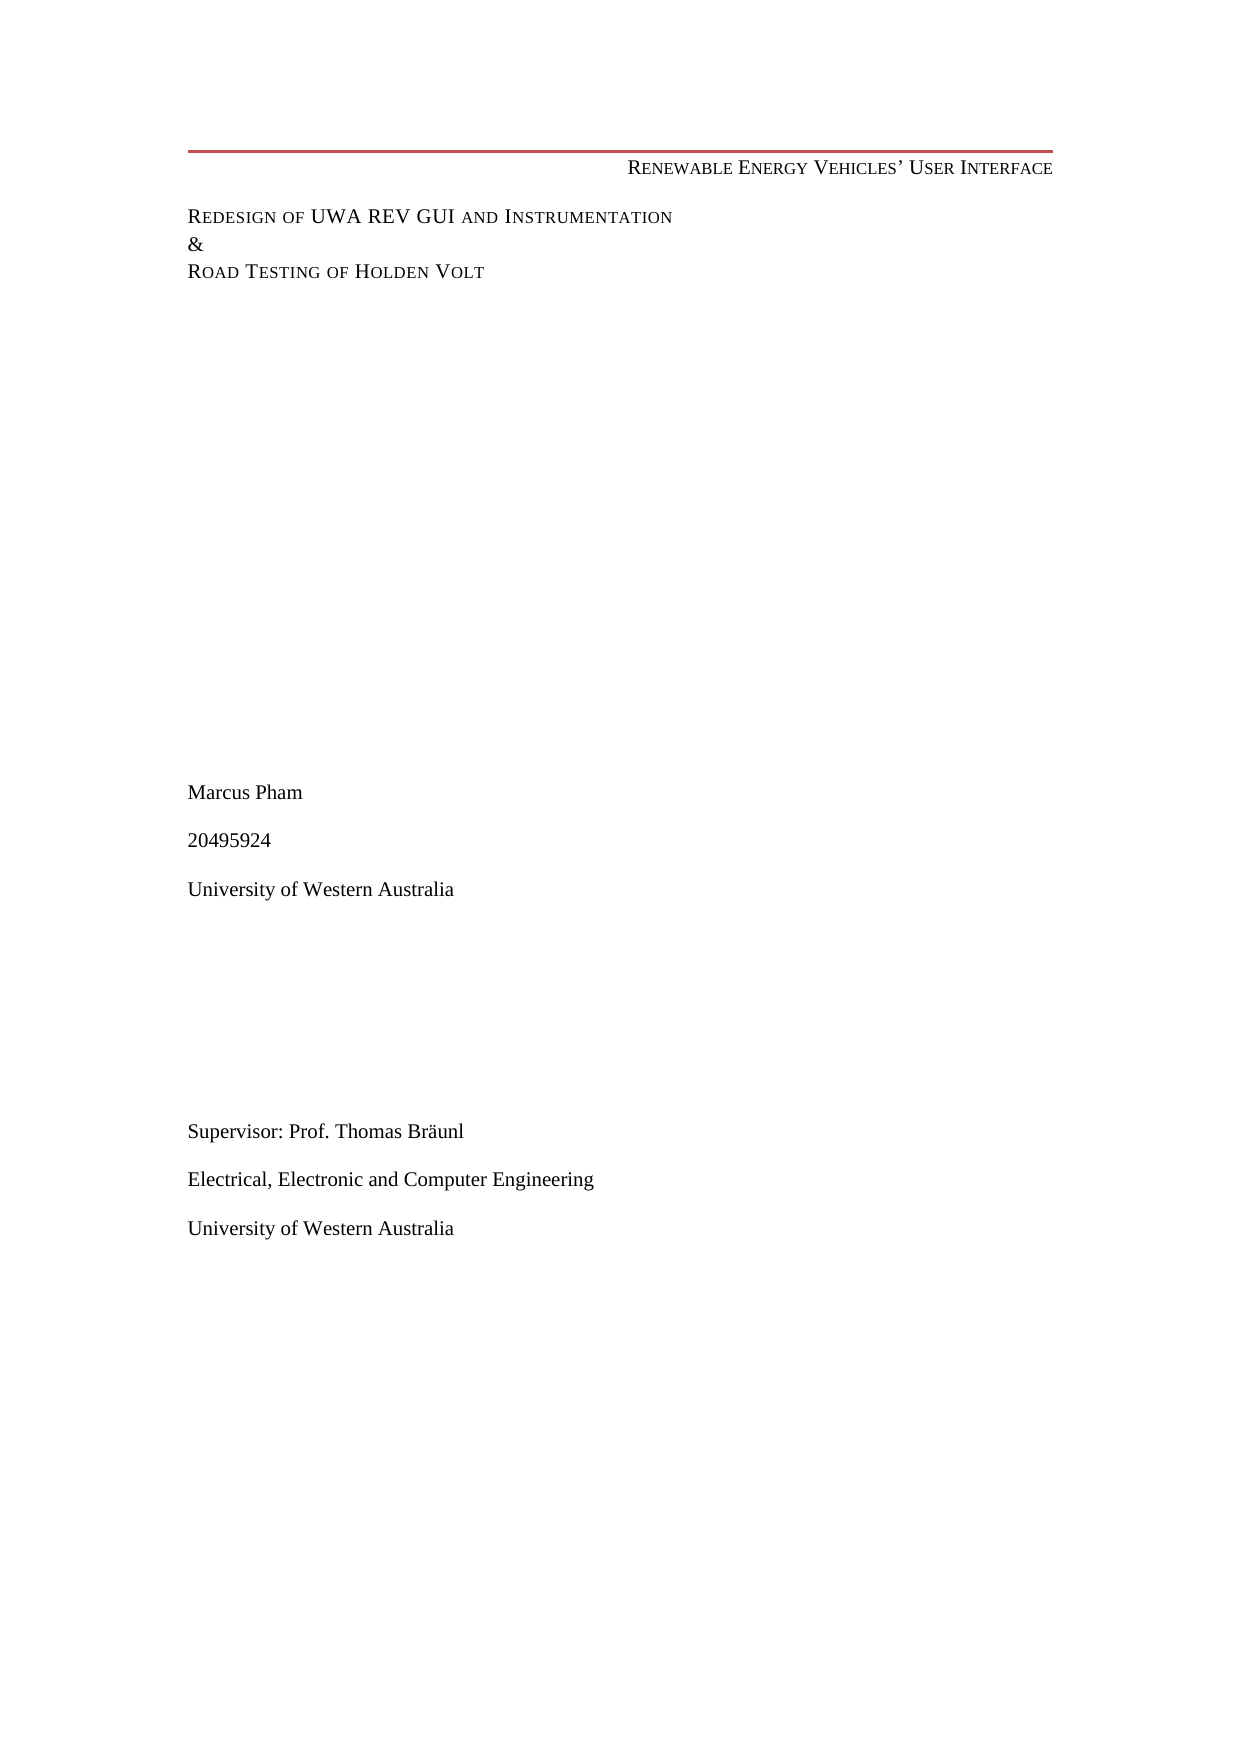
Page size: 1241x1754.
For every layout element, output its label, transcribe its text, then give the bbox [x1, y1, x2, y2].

subtitle Redesign of UWA REV GUI and Instrumentation & Road Testing of Holden Volt [187, 204, 1053, 283]
text Marcus Pham [187, 780, 1053, 804]
text 20495924 [187, 828, 1053, 852]
text University of Western Australia [187, 1216, 1053, 1240]
title Renewable Energy Vehicles’ User Interface [187, 151, 1053, 179]
text Supervisor: Prof. Thomas Bräunl [187, 1119, 1053, 1143]
text University of Western Australia [187, 877, 1053, 901]
text Electrical, Electronic and Computer Engineering [187, 1167, 1053, 1191]
